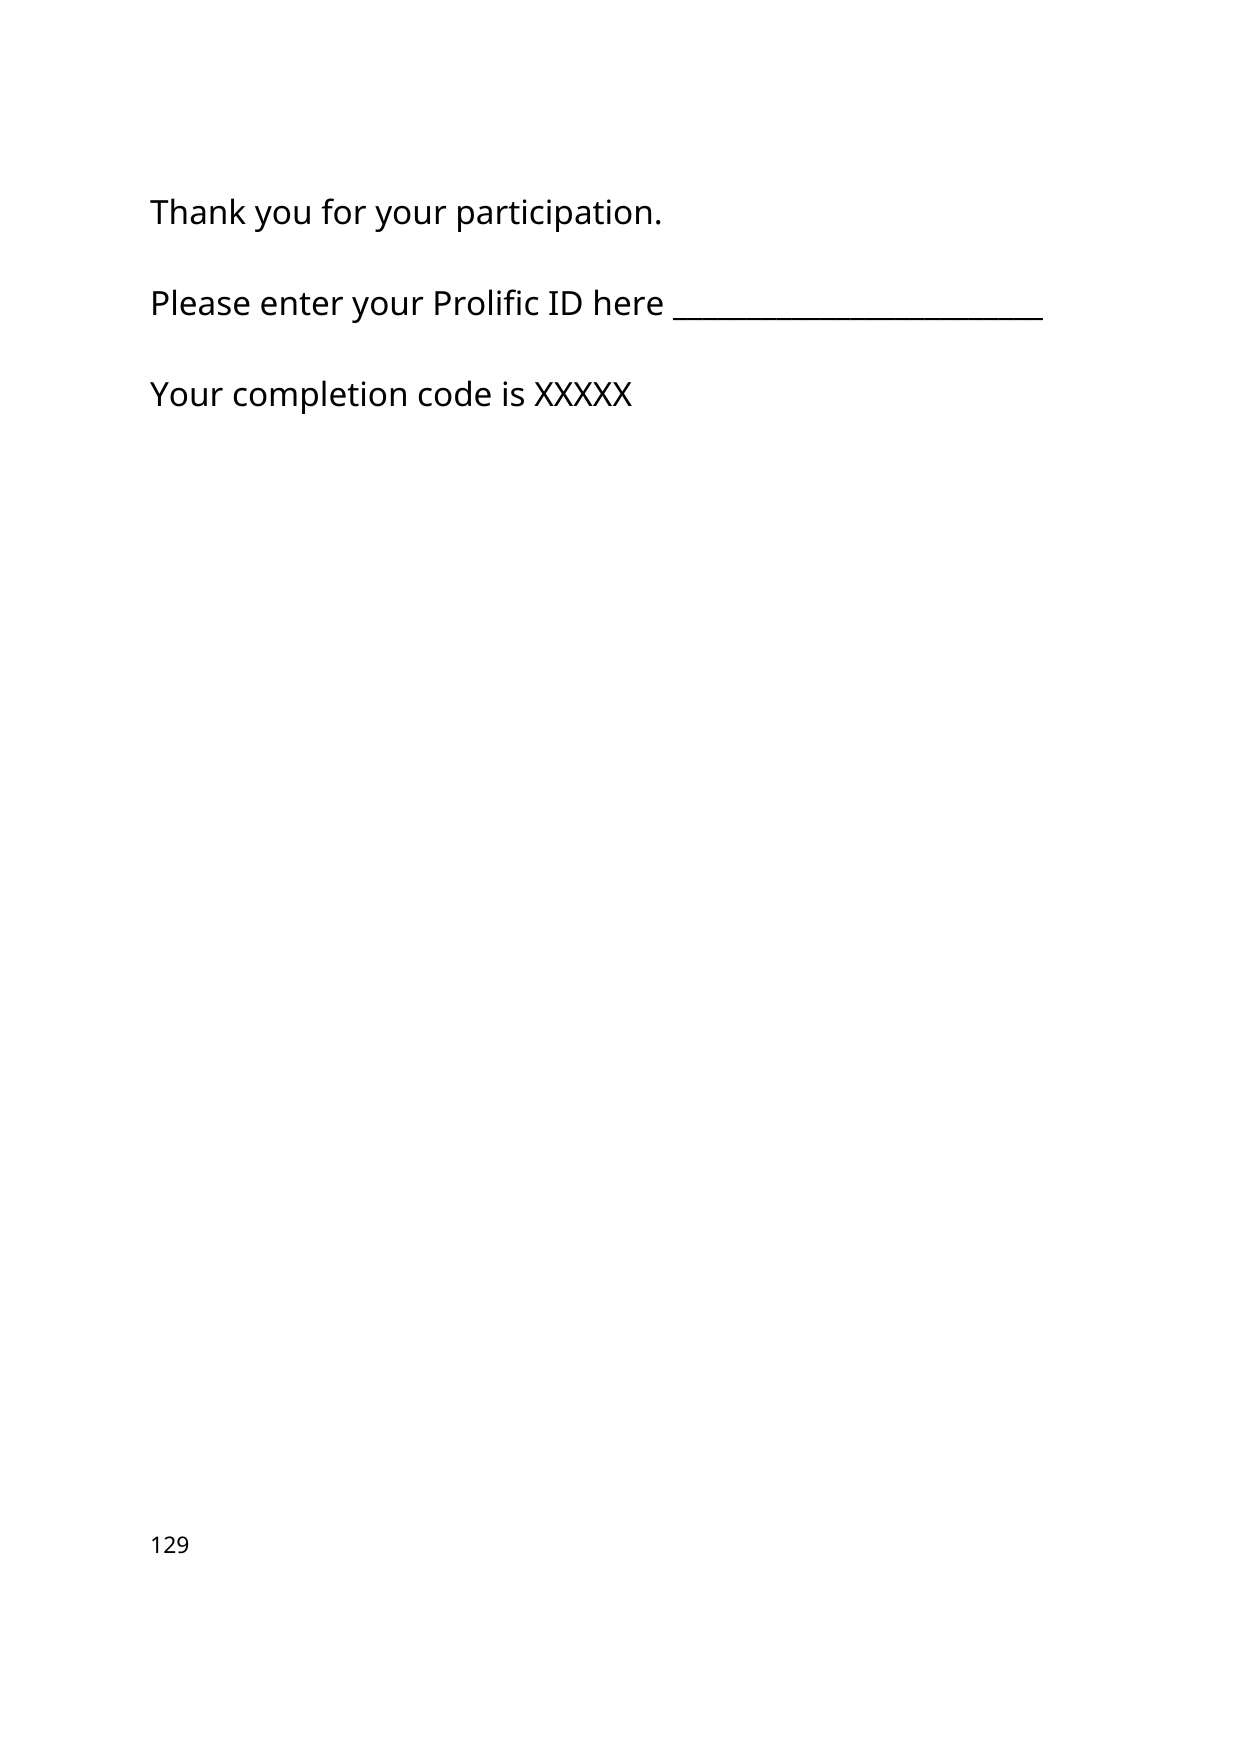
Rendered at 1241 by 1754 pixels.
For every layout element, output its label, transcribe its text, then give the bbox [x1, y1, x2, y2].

text Your completion code is XXXXX [150, 370, 1090, 416]
text Thank you for your participation. [150, 189, 1090, 234]
text Please enter your Prolific ID here _________________________ [150, 279, 1090, 325]
